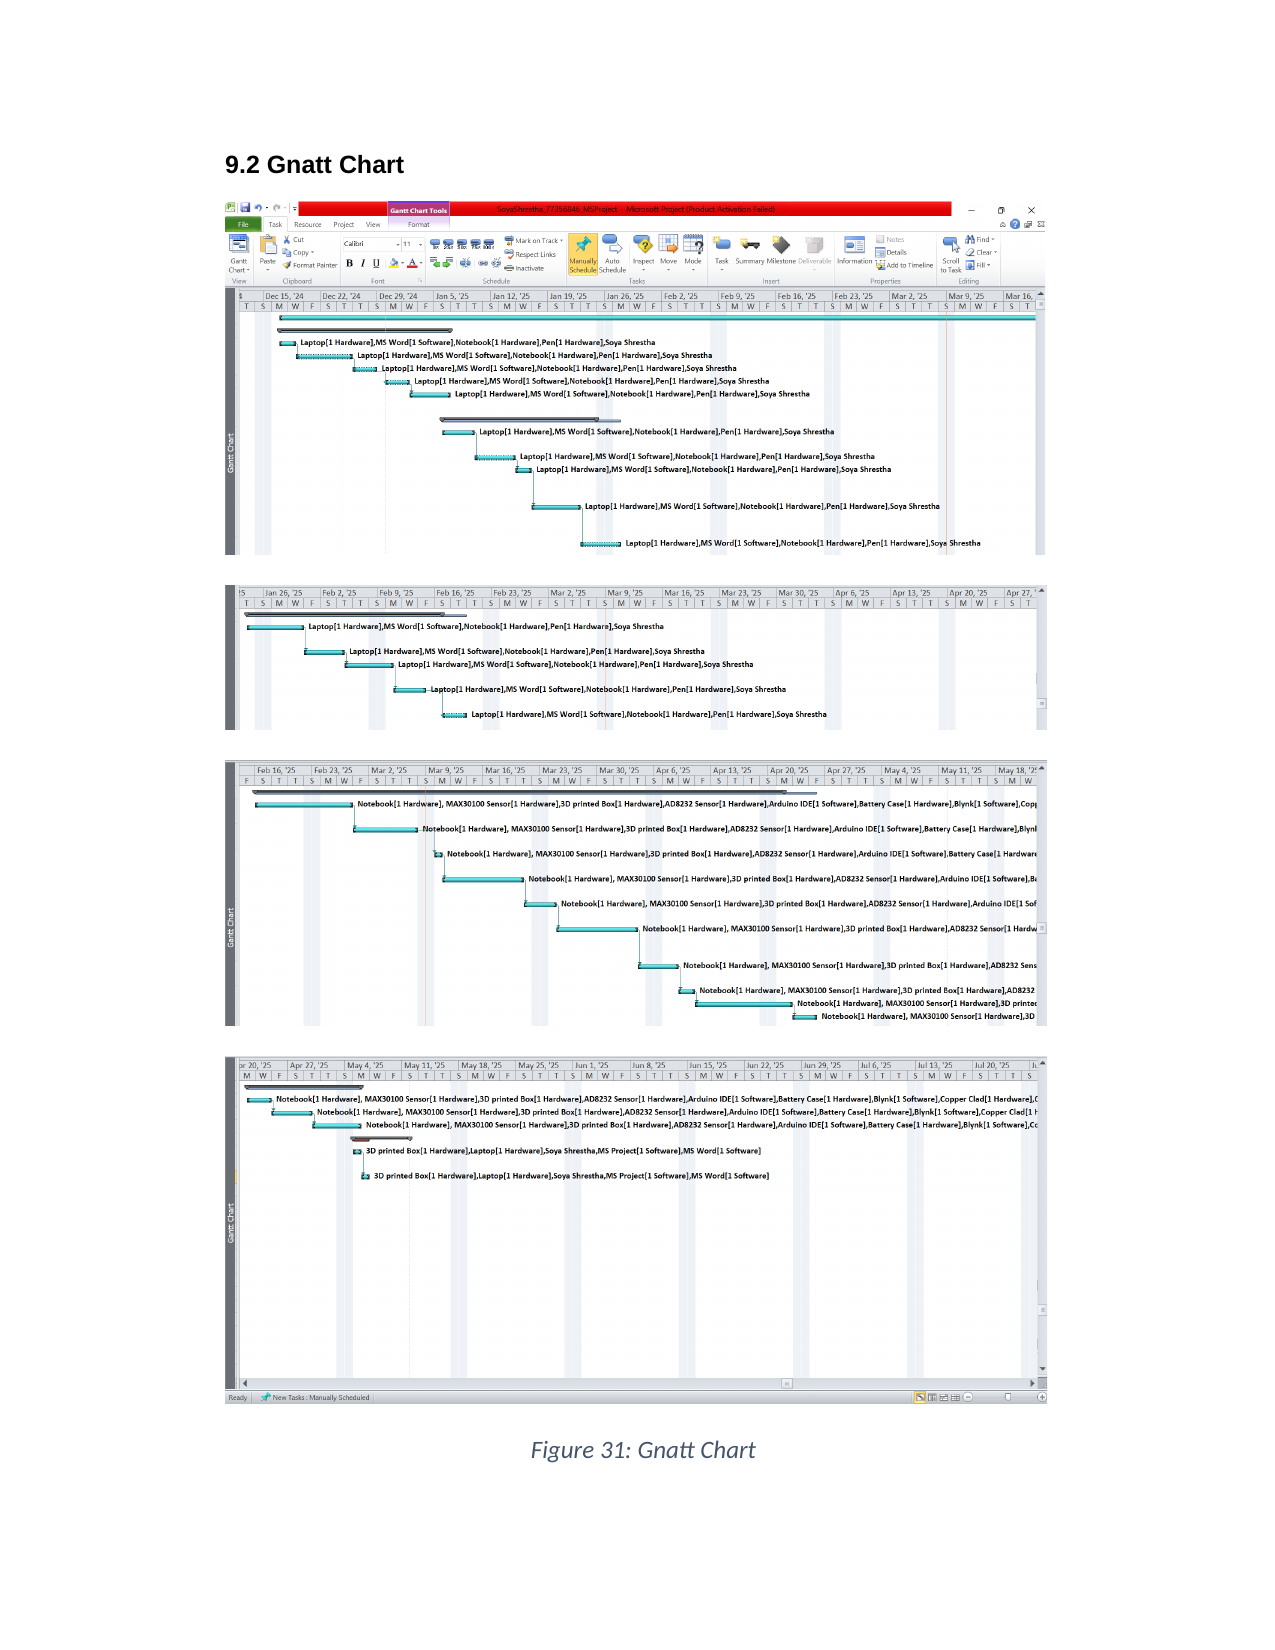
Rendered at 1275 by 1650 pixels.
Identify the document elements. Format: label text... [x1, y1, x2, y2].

picture [225, 1056, 1048, 1404]
picture [225, 585, 1047, 730]
subtitle 9.2 Gnatt Chart [225, 150, 1125, 179]
picture [225, 201, 1046, 555]
picture [225, 760, 1047, 1026]
text Figure 31: Gnatt Chart [225, 1434, 1125, 1464]
